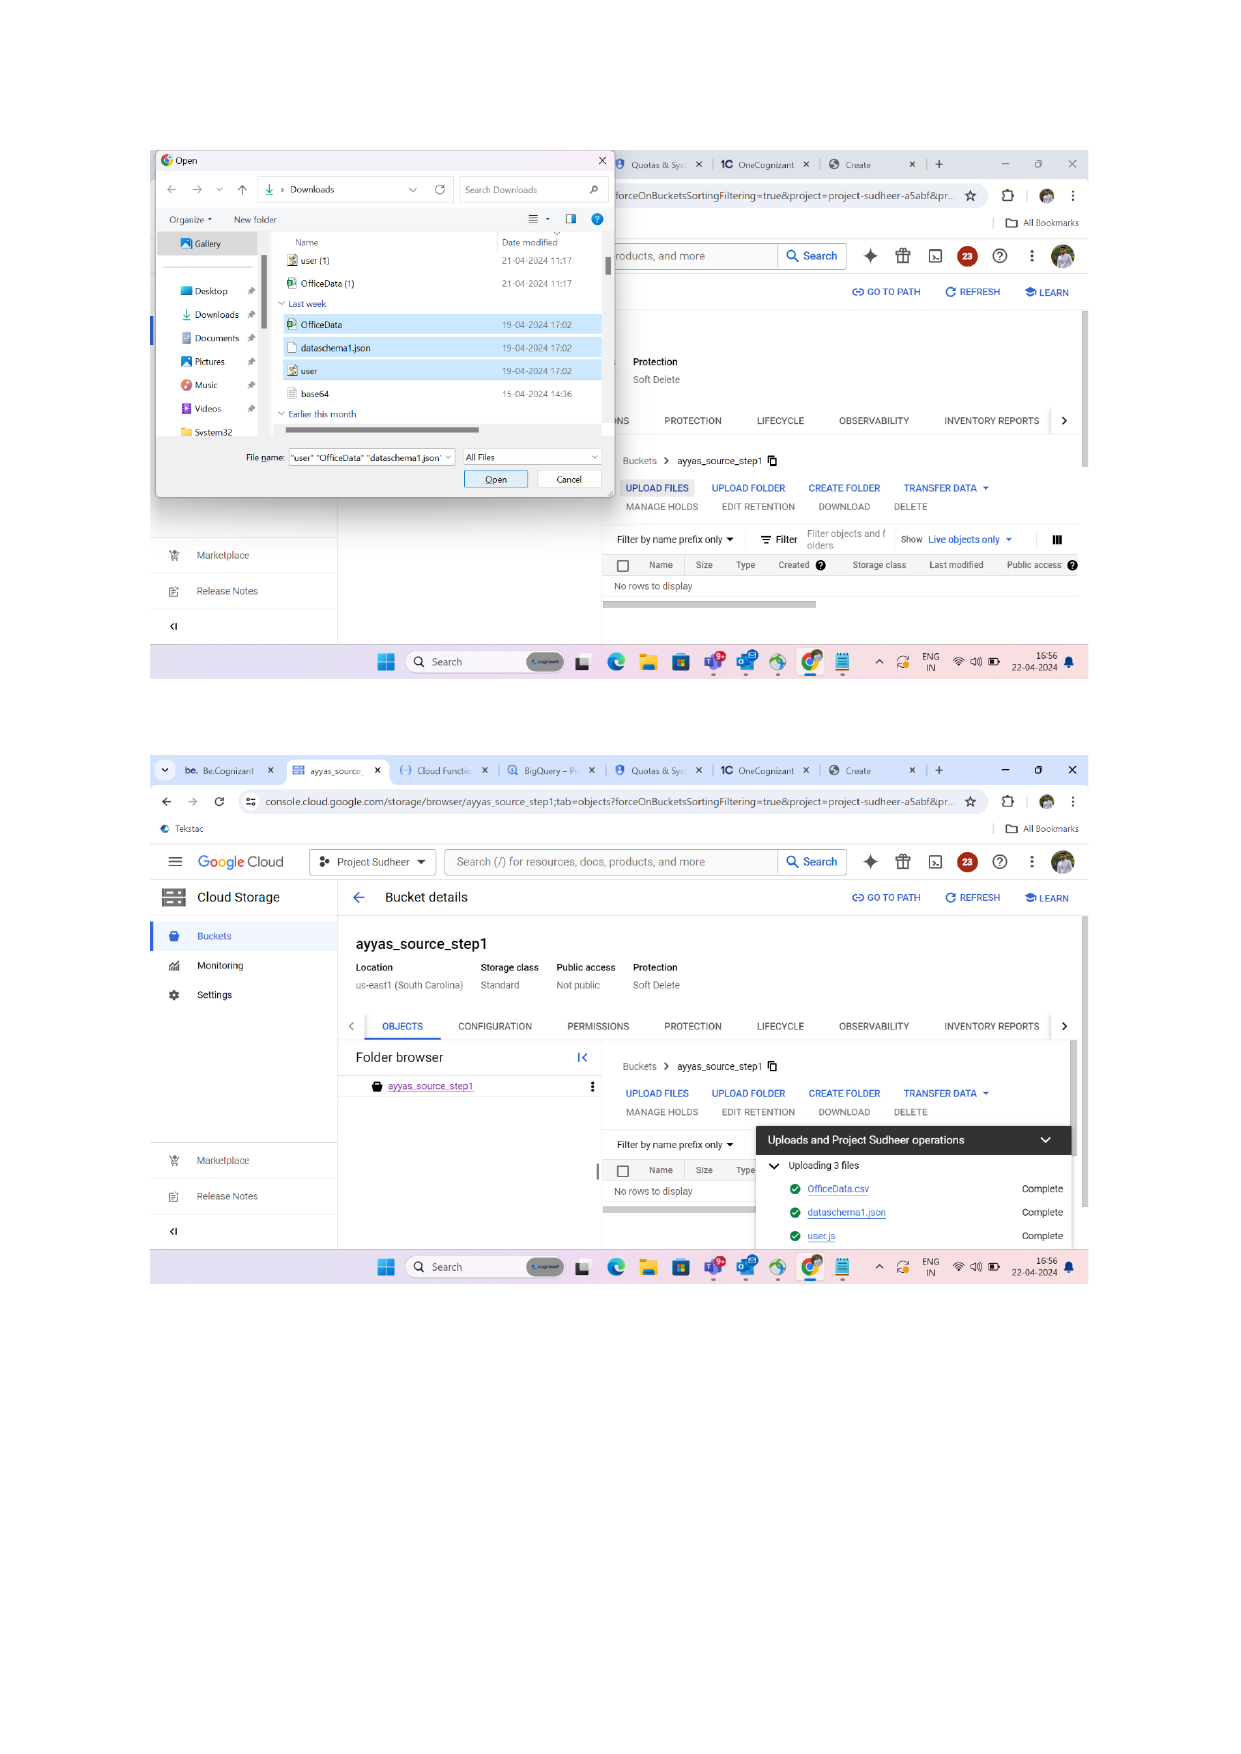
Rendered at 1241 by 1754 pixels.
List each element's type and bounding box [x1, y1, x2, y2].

picture [150, 755, 1089, 1284]
picture [150, 150, 1089, 679]
